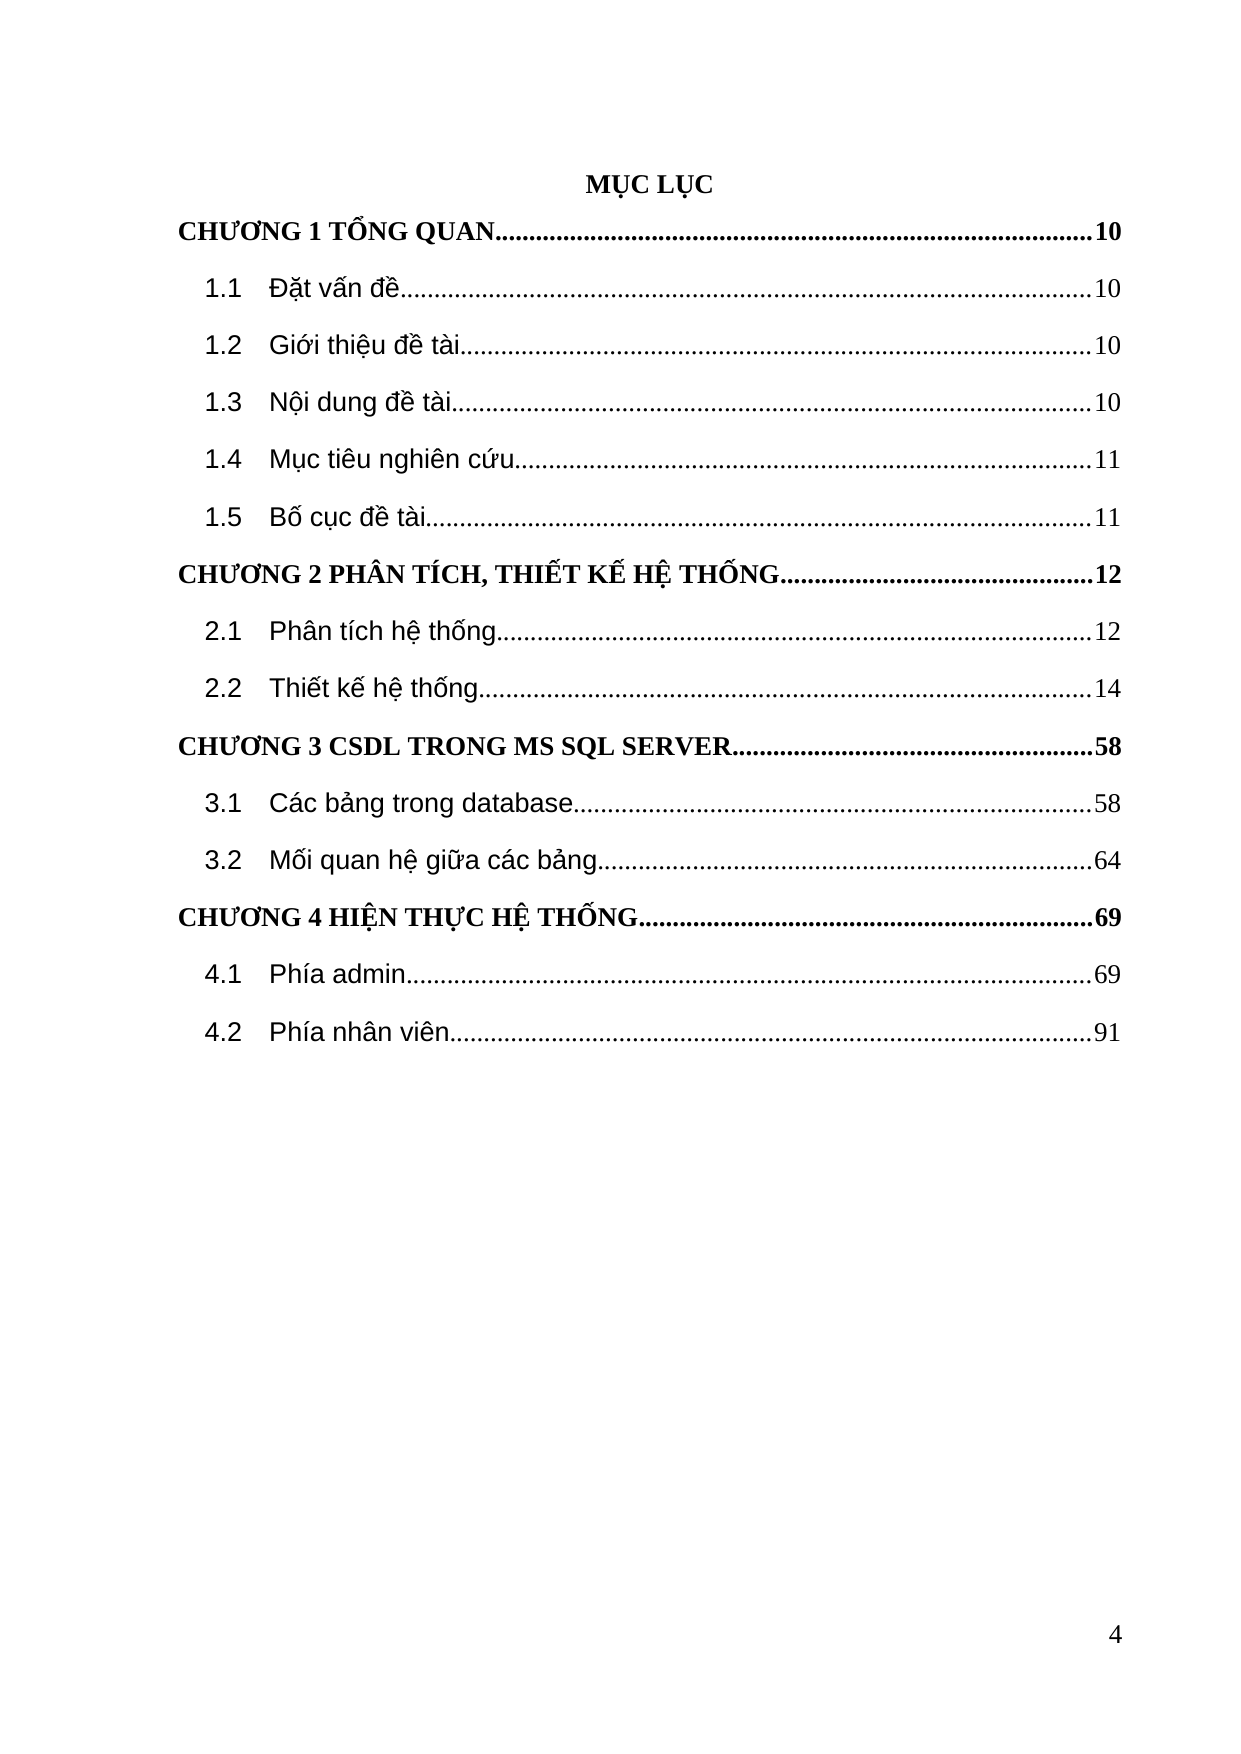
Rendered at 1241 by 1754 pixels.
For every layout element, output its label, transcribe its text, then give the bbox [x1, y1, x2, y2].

text CHƯƠNG 2 PHÂN TÍCH, THIẾT KẾ HỆ THỐNG 12 [177, 558, 1122, 589]
text 4.1 Phía admin 69 [204, 958, 1122, 990]
text 2.1 Phân tích hệ thống 12 [204, 615, 1122, 646]
text 1.5 Bố cục đề tài 11 [204, 501, 1122, 532]
text CHƯƠNG 3 CSDL TRONG MS SQL SERVER 58 [177, 730, 1122, 761]
text 1.4 Mục tiêu nghiên cứu 11 [204, 443, 1122, 475]
text MỤC LỤC [177, 168, 1122, 199]
text 1.2 Giới thiệu đề tài 10 [204, 329, 1122, 360]
text 3.2 Mối quan hệ giữa các bảng 64 [204, 844, 1122, 875]
text 1.3 Nội dung đề tài 10 [204, 386, 1122, 417]
text 3.1 Các bảng trong database 58 [204, 787, 1122, 818]
text 4.2 Phía nhân viên 91 [204, 1016, 1122, 1047]
text CHƯƠNG 4 HIỆN THỰC HỆ THỐNG 69 [177, 901, 1122, 933]
text 1.1 Đặt vấn đề 10 [204, 272, 1122, 303]
text 2.2 Thiết kế hệ thống 14 [204, 672, 1122, 704]
text CHƯƠNG 1 TỔNG QUAN 10 [177, 214, 1122, 246]
